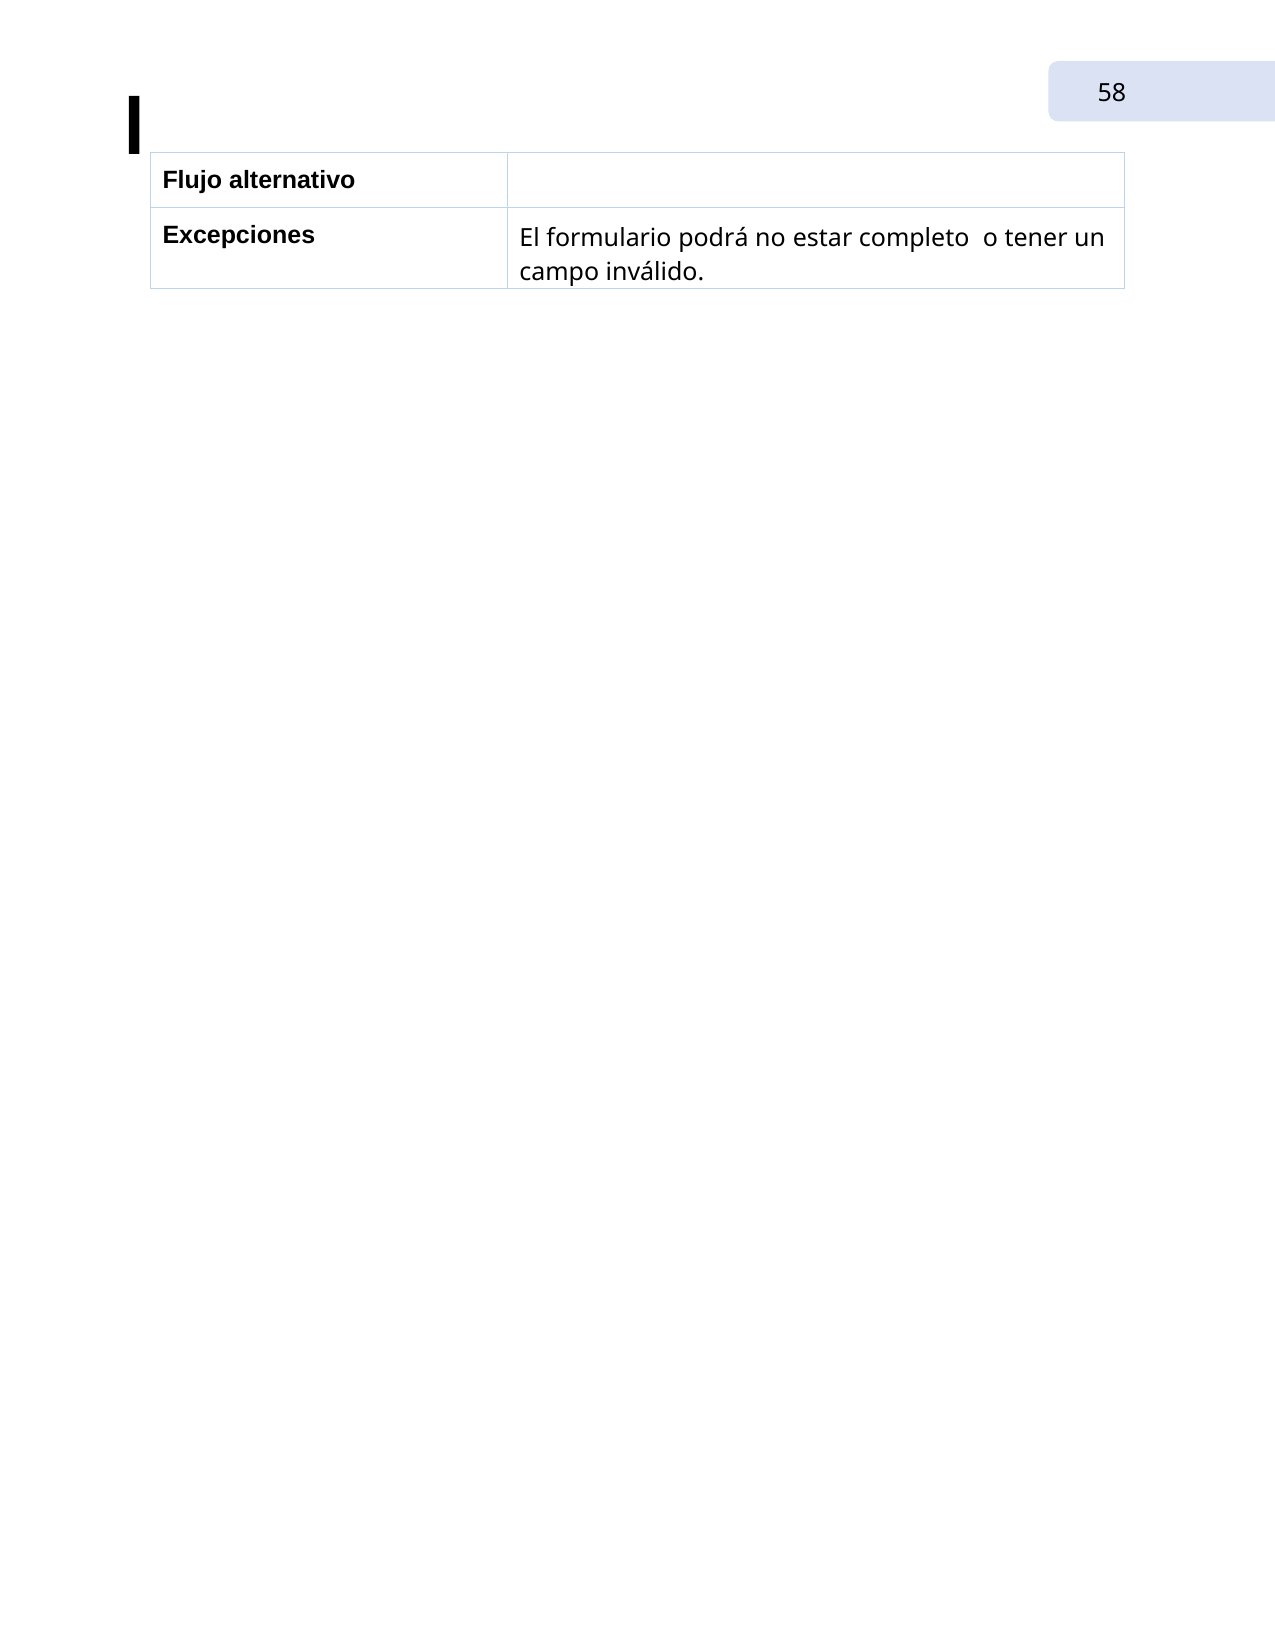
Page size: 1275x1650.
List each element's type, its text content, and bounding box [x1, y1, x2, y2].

table_cell El formulario podrá no estar completo o tener un campo inválido. [508, 208, 1124, 288]
table_cell Flujo alternativo [151, 153, 507, 207]
table_cell Excepciones [151, 208, 507, 288]
table_cell [508, 153, 1124, 207]
